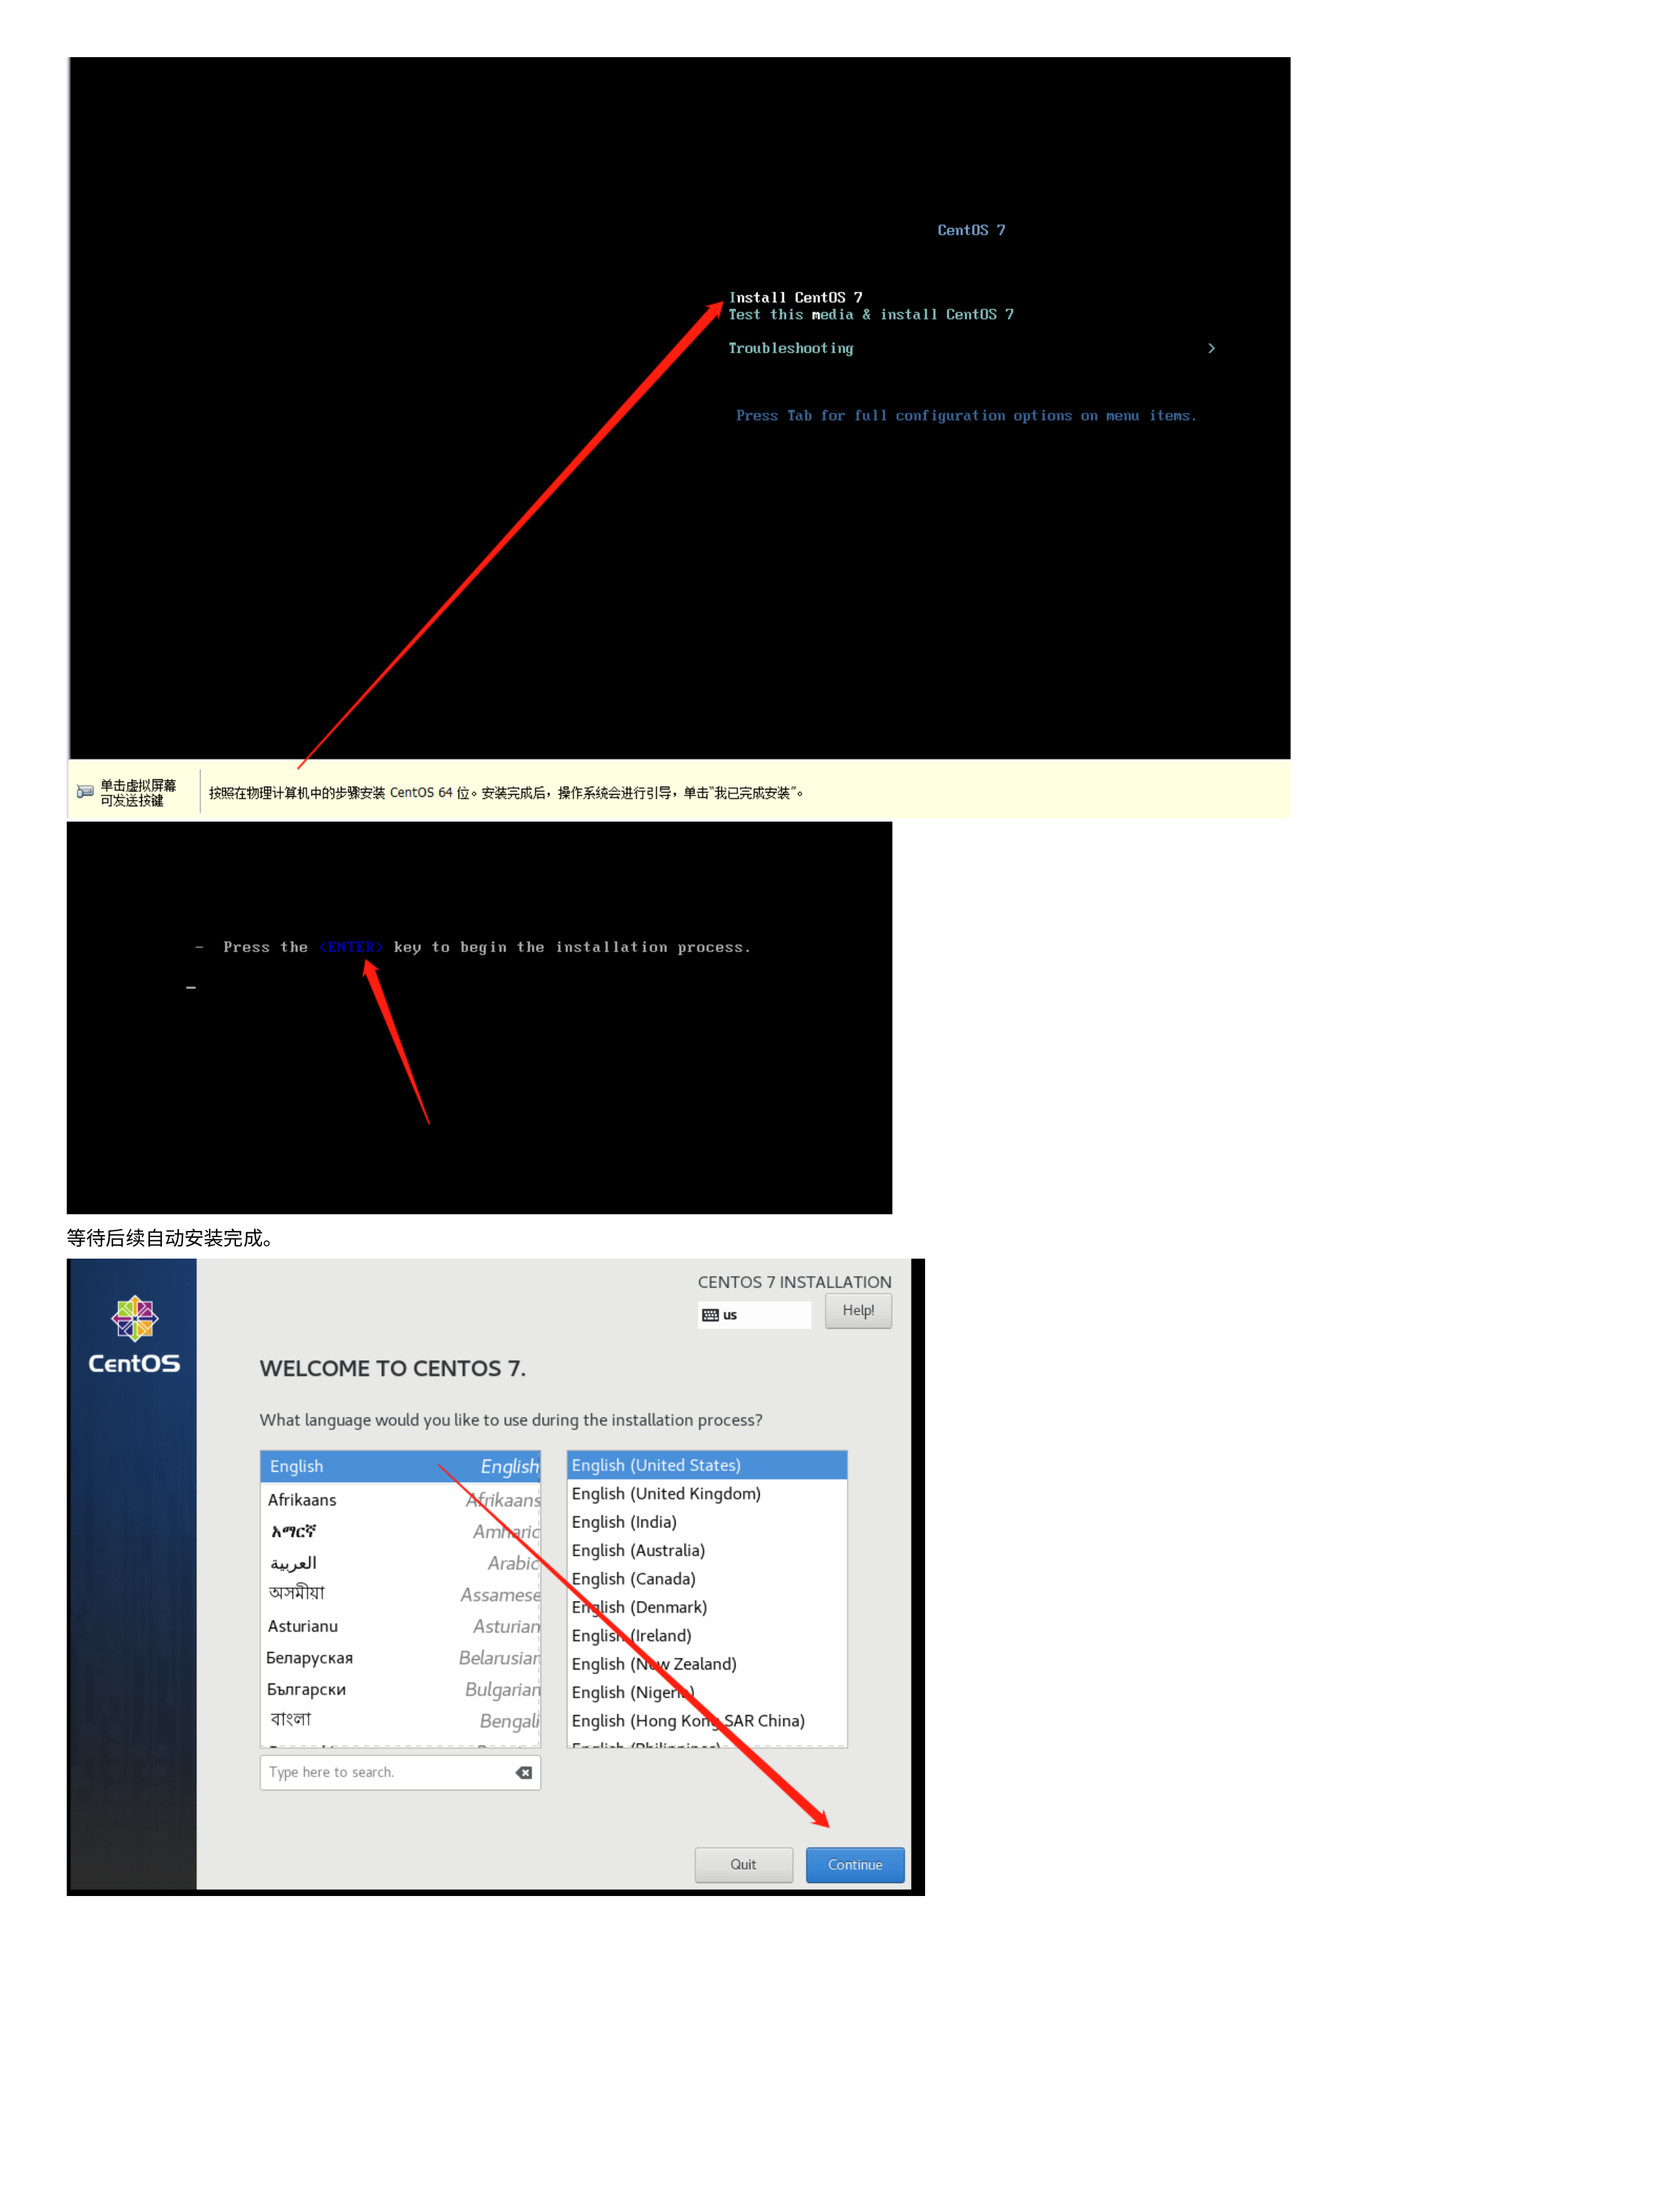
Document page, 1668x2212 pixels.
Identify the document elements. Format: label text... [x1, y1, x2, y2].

picture [67, 1259, 925, 1896]
picture [67, 57, 1291, 818]
picture [67, 822, 893, 1214]
text 等待后续自动安装完成。 [67, 1215, 1617, 1259]
